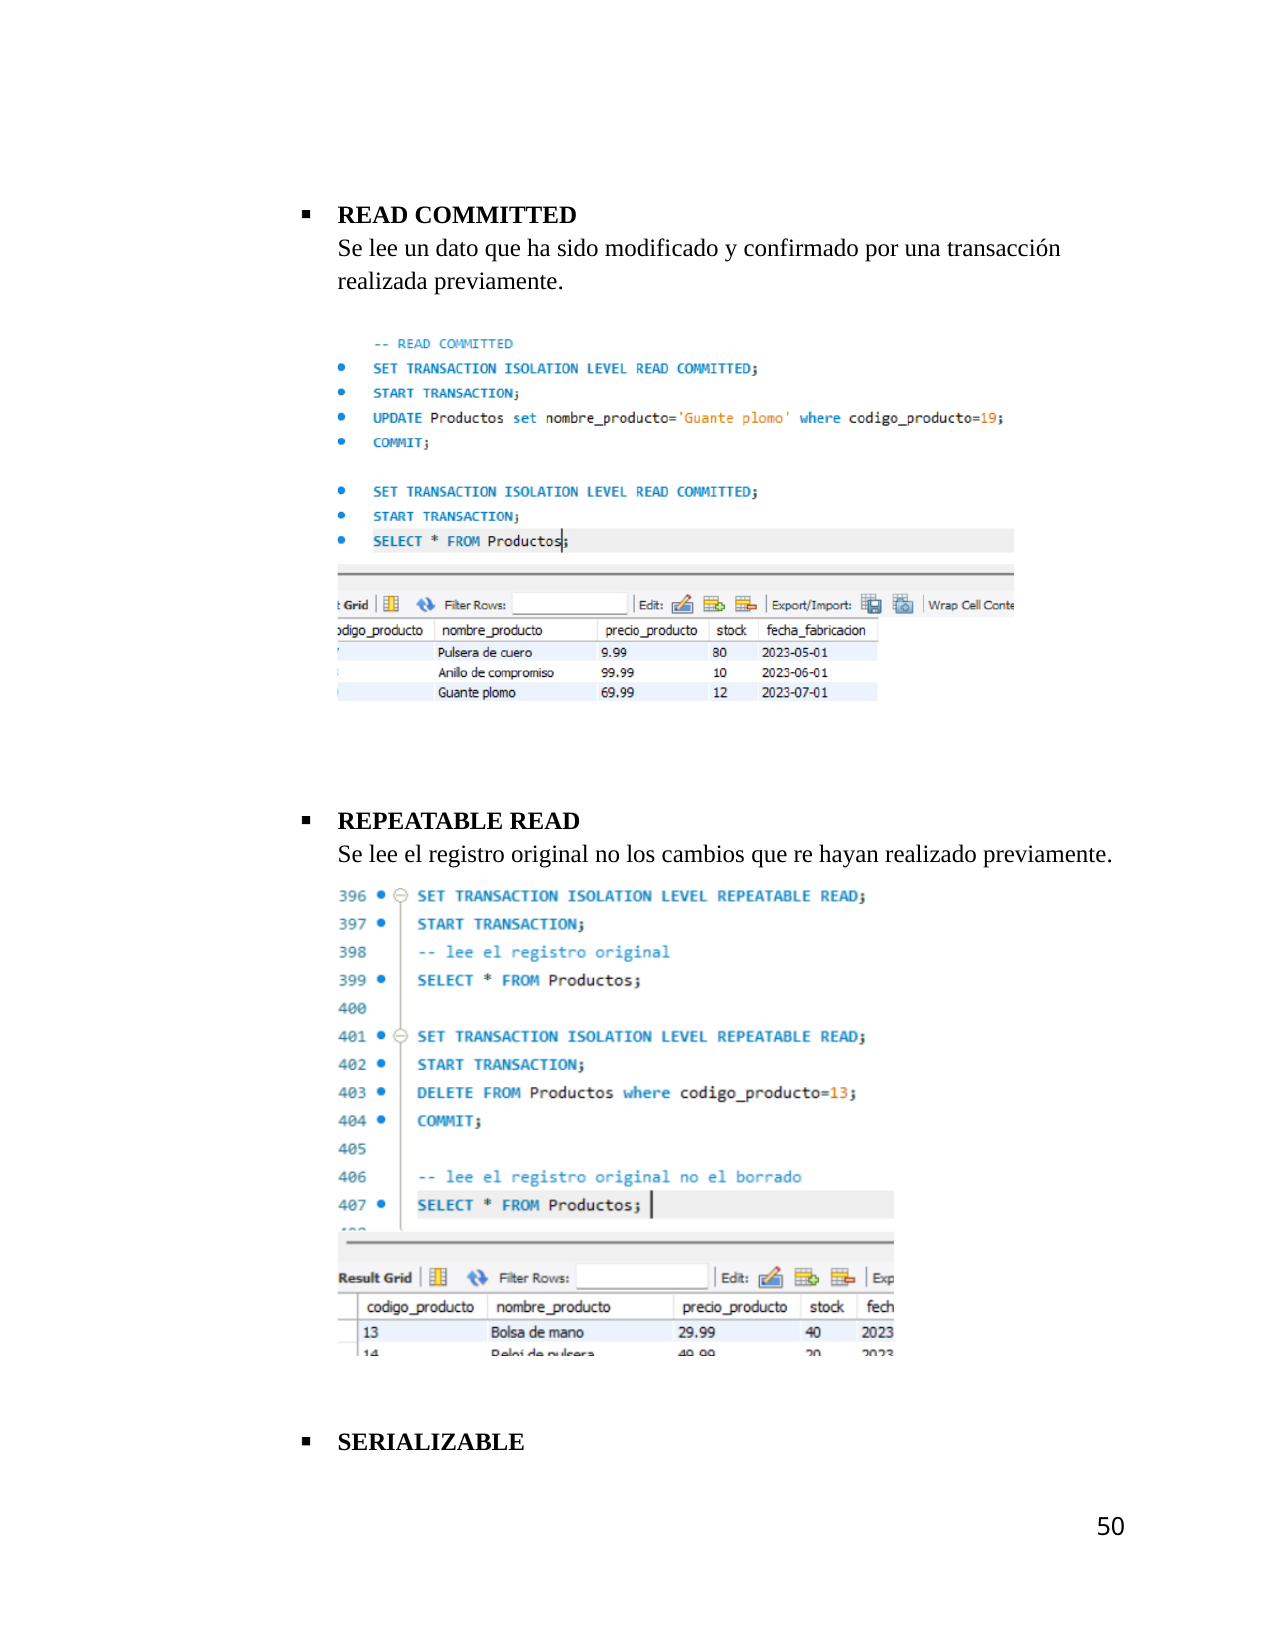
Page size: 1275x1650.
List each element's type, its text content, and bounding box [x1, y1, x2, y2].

picture [337, 888, 894, 1356]
list READ COMMITTED [300, 200, 1125, 228]
list REPEATABLE READ [300, 806, 1125, 834]
list Se lee un dato que ha sido modificado y confirmado por una transacción realizada previamente. [337, 233, 1125, 294]
list Se lee el registro original no los cambios que re hayan realizado previamente. [337, 839, 1125, 868]
picture [337, 331, 1014, 702]
list SERIALIZABLE [300, 1427, 1125, 1456]
